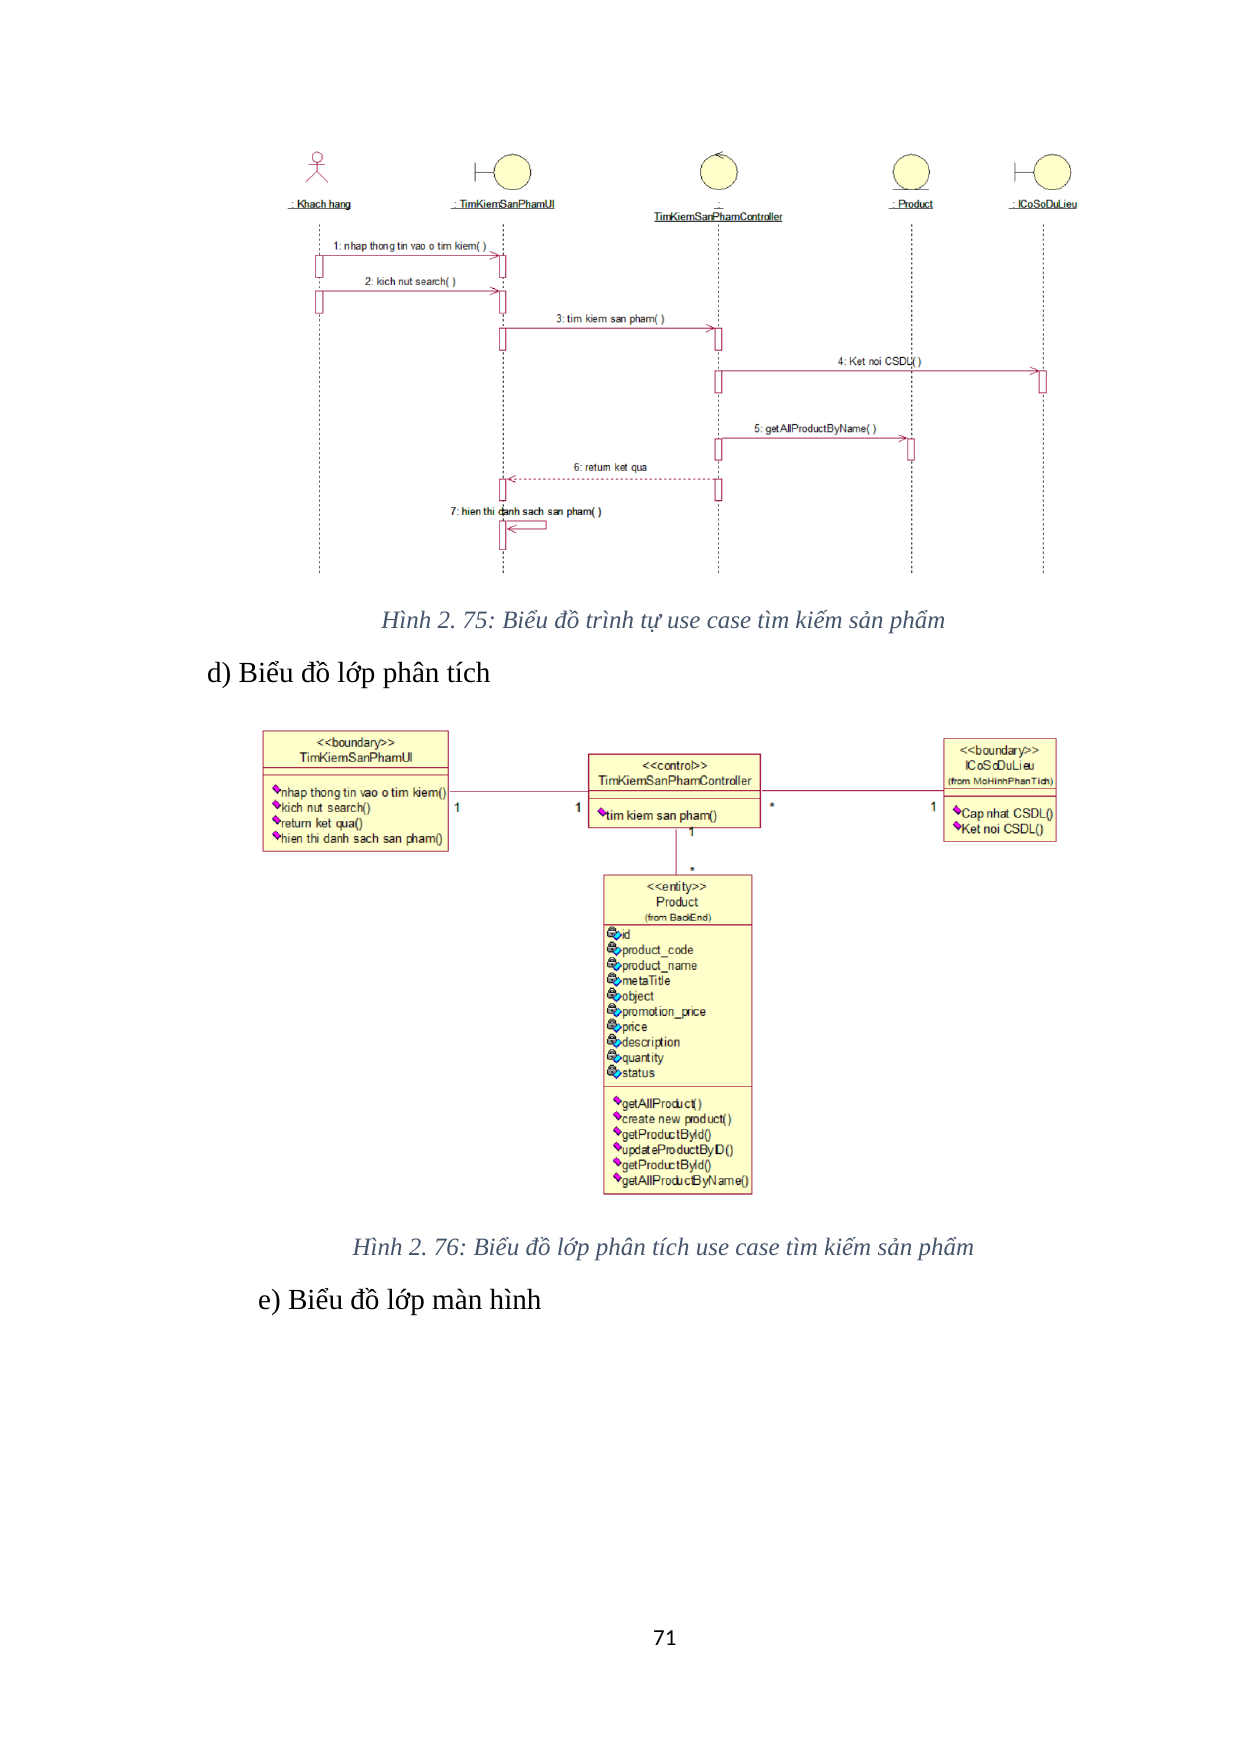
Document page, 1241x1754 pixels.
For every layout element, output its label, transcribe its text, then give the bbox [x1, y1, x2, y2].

text Hình 2. 75: Biểu đồ trình tự use case tìm kiếm sản phẩm [207, 606, 1122, 634]
text Hình 2. 76: Biểu đồ lớp phân tích use case tìm kiếm sản phẩm [207, 1232, 1122, 1261]
picture [249, 722, 1080, 1202]
picture [276, 147, 1083, 575]
text e) Biểu đồ lớp màn hình [258, 1282, 1122, 1315]
text d) Biểu đồ lớp phân tích [207, 655, 1122, 689]
